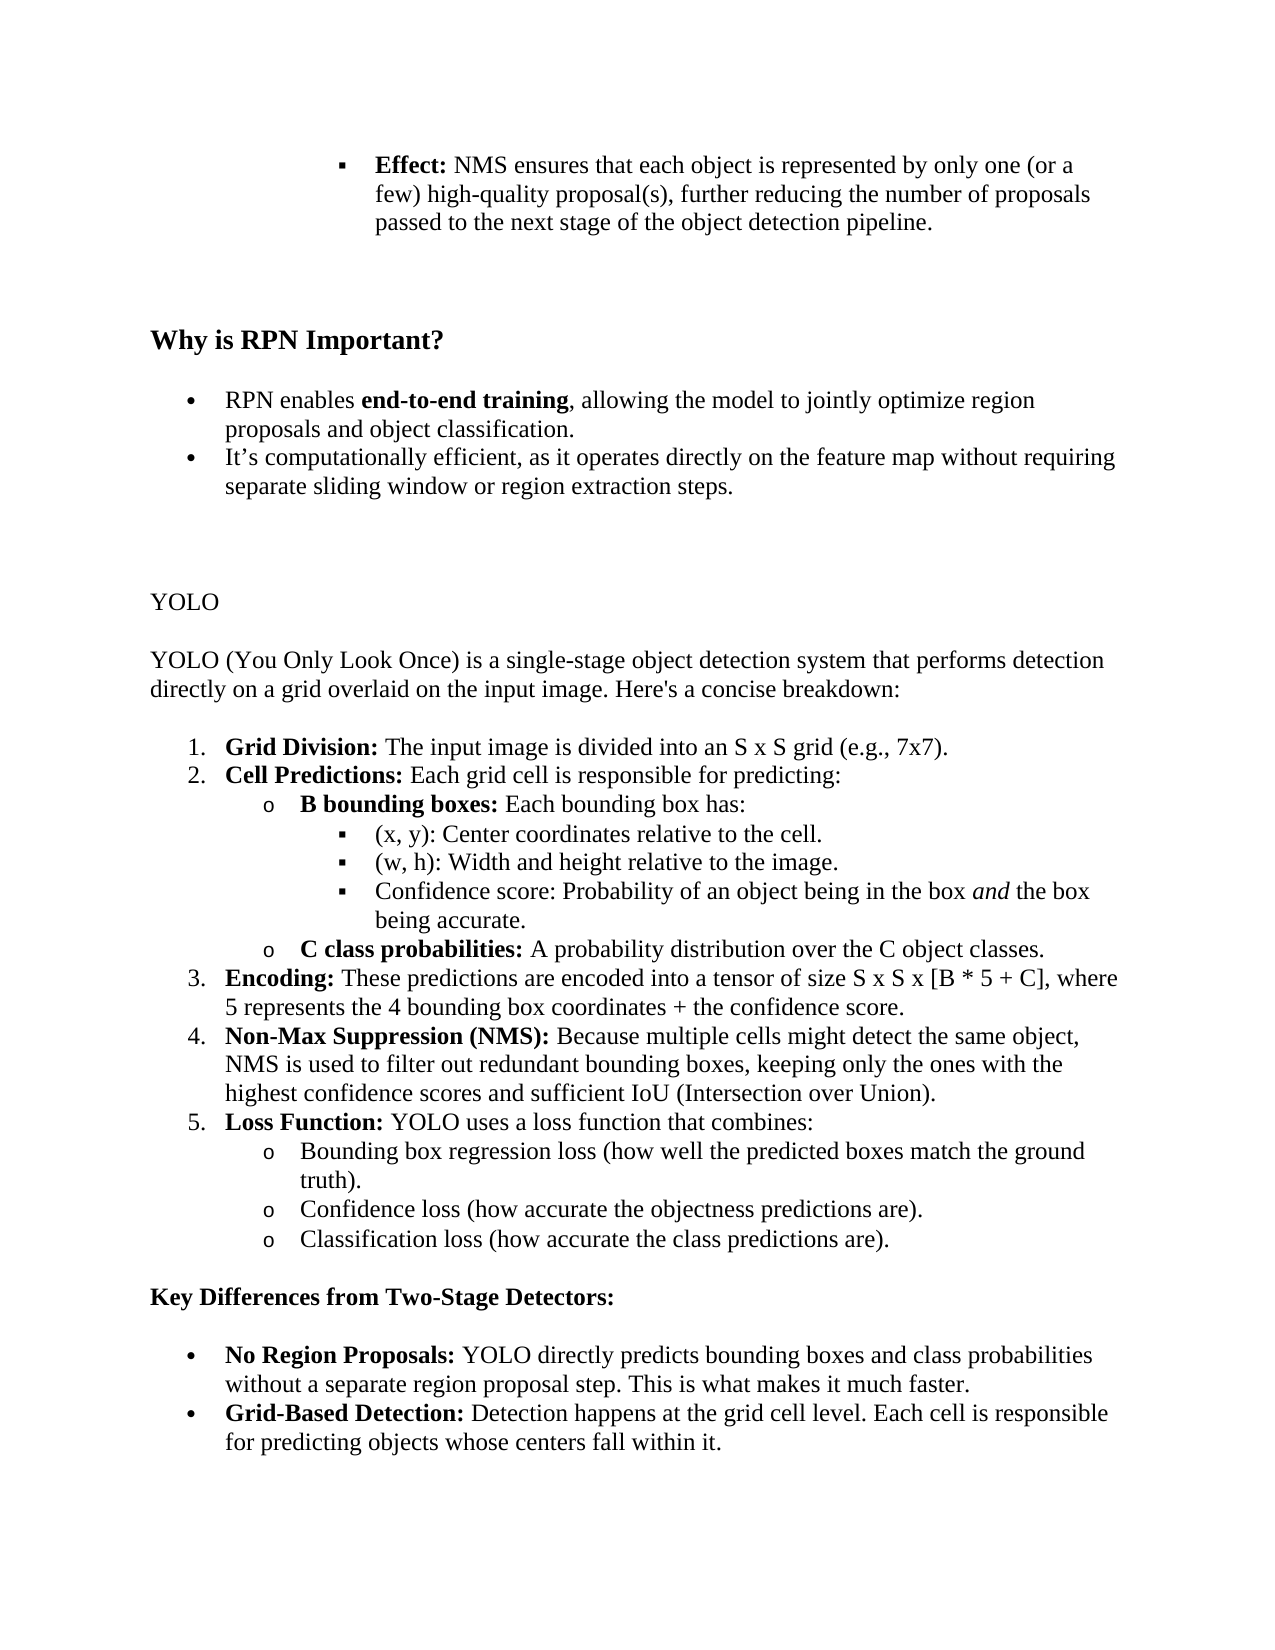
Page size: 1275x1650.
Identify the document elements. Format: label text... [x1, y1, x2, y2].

list No Region Proposals: YOLO directly predicts bounding boxes and class probabilities without a separate region proposal step. This is what makes it much faster. [187, 1340, 1125, 1398]
list Cell Predictions: Each grid cell is responsible for predicting: [187, 760, 1125, 789]
list Encoding: These predictions are encoded into a tensor of size S x S x [B * 5 + C], where 5 represents the 4 bounding box coordinates + the confidence score. [187, 963, 1125, 1021]
list It’s computationally efficient, as it operates directly on the feature map without requiring separate sliding window or region extraction steps. [187, 442, 1125, 500]
list Grid Division: The input image is divided into an S x S grid (e.g., 7x7). [187, 732, 1125, 760]
list RPN enables end-to-end training, allowing the model to jointly optimize region proposals and object classification. [187, 385, 1125, 442]
text Key Differences from Two-Stage Detectors: [150, 1282, 1125, 1311]
list (w, h): Width and height relative to the image. [337, 847, 1125, 876]
list Effect: NMS ensures that each object is represented by only one (or a few) high-quality proposal(s), further reducing the number of proposals passed to the next stage of the object detection pipeline. [337, 150, 1125, 236]
list Confidence loss (how accurate the objectness predictions are). [262, 1194, 1125, 1224]
text YOLO (You Only Look Once) is a single-stage object detection system that performs detection directly on a grid overlaid on the input image. Here's a concise breakdown: [150, 645, 1125, 702]
text YOLO [150, 587, 1125, 616]
list Confidence score: Probability of an object being in the box and the box being accurate. [337, 876, 1125, 934]
list Loss Function: YOLO uses a loss function that combines: [187, 1107, 1125, 1136]
list B bounding boxes: Each bounding box has: [262, 789, 1125, 819]
list (x, y): Center coordinates relative to the cell. [337, 819, 1125, 847]
list Classification loss (how accurate the class predictions are). [262, 1224, 1125, 1253]
list Grid-Based Detection: Detection happens at the grid cell level. Each cell is responsible for predicting objects whose centers fall within it. [187, 1398, 1125, 1455]
list Non-Max Suppression (NMS): Because multiple cells might detect the same object, NMS is used to filter out redundant bounding boxes, keeping only the ones with the highest confidence scores and sufficient IoU (Intersection over Union). [187, 1021, 1125, 1107]
list C class probabilities: A probability distribution over the C object classes. [262, 934, 1125, 963]
list Bounding box regression loss (how well the predicted boxes match the ground truth). [262, 1136, 1125, 1194]
text Why is RPN Important? [150, 323, 1125, 356]
